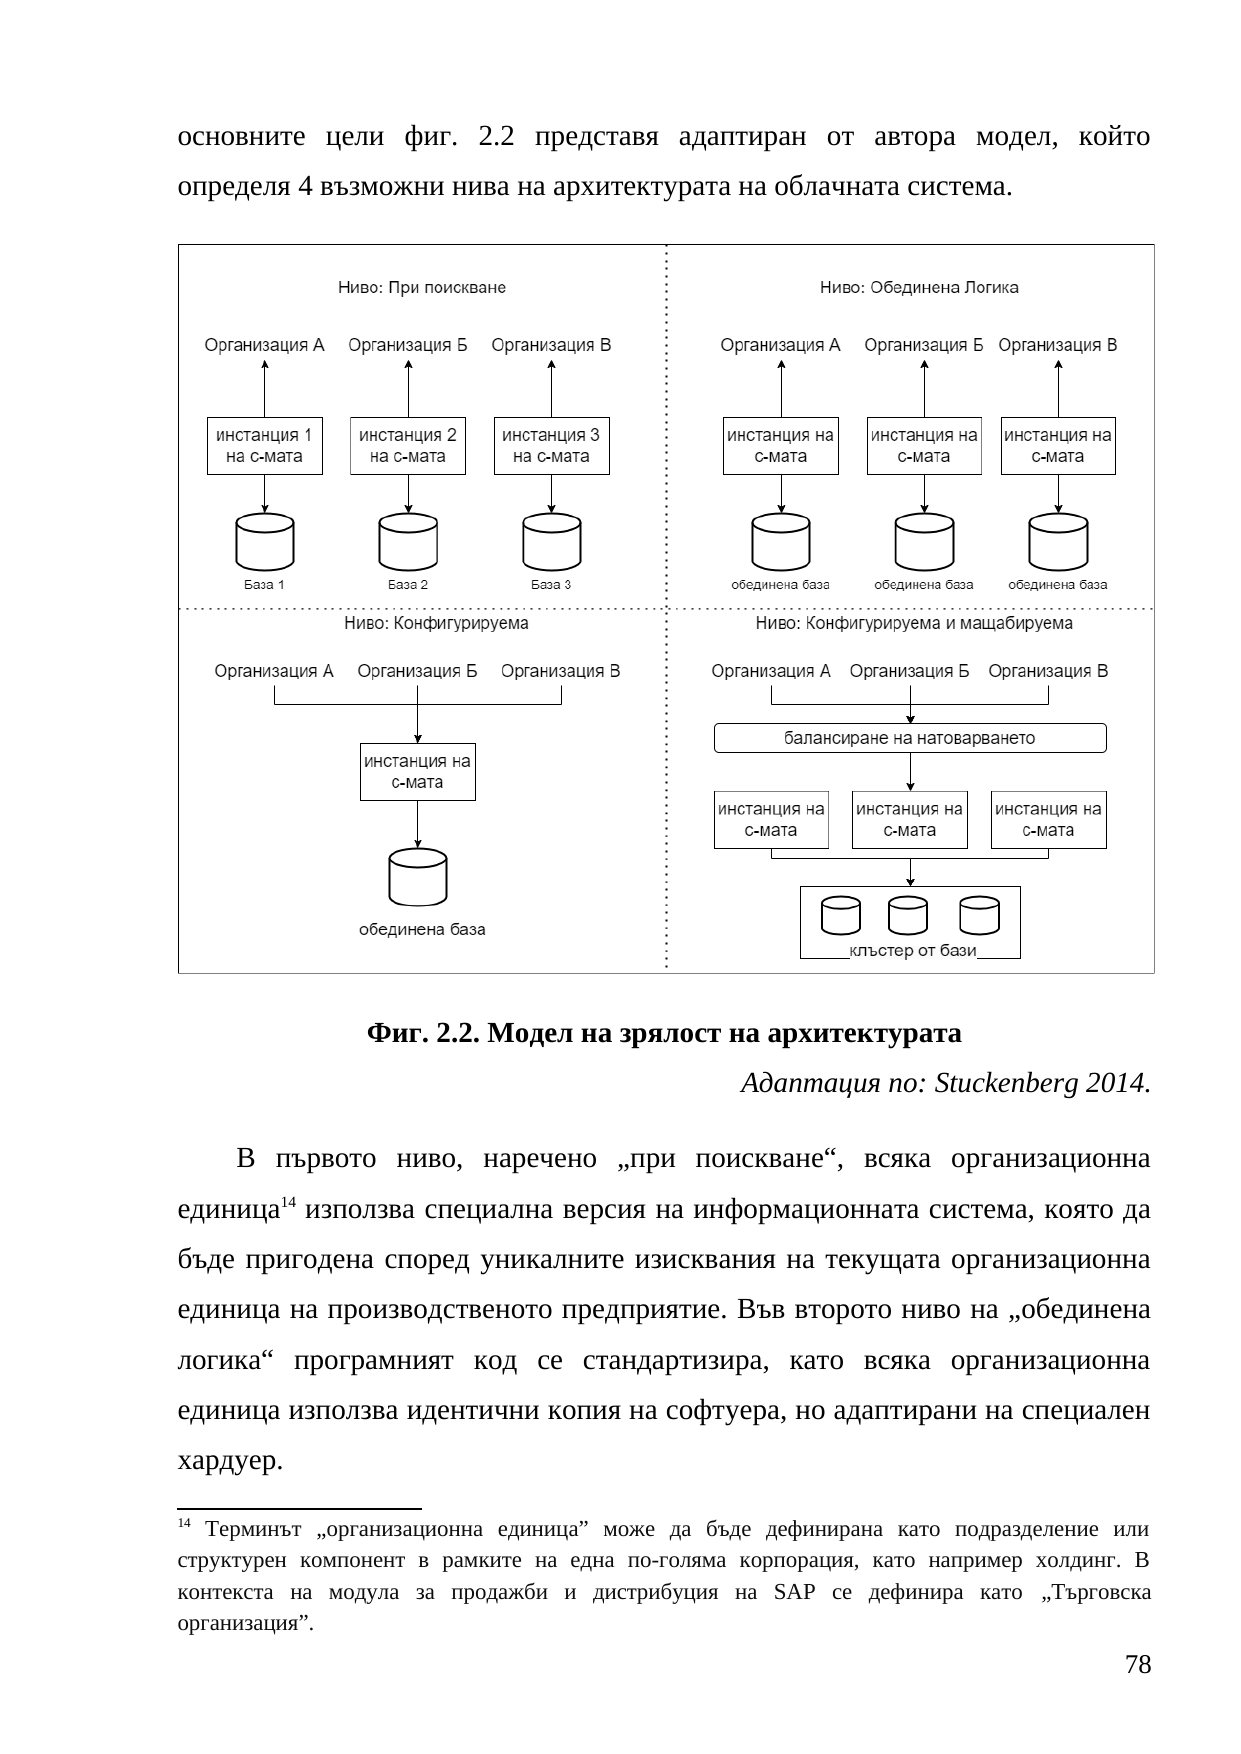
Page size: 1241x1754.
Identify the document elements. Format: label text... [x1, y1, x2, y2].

title Адаптация по: Stuckenberg 2014. [177, 1065, 1152, 1099]
title Фиг. 2.2. Модел на зрялост на архитектурата [177, 1015, 1152, 1048]
text В първото ниво, наречено „при поискване“, всяка организационна единица използва специална версия на информационната система, която да бъде пригодена според уникалните изисквания на текущата организационна единица на производственото предприятие. Във второто ниво на „обединена логика“ програмният код се стандартизира, като всяка организационна единица използва идентични копия на софтуера, но адаптирани на специален хардуер. [177, 1141, 1152, 1476]
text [177, 118, 1152, 202]
picture [177, 243, 1155, 974]
